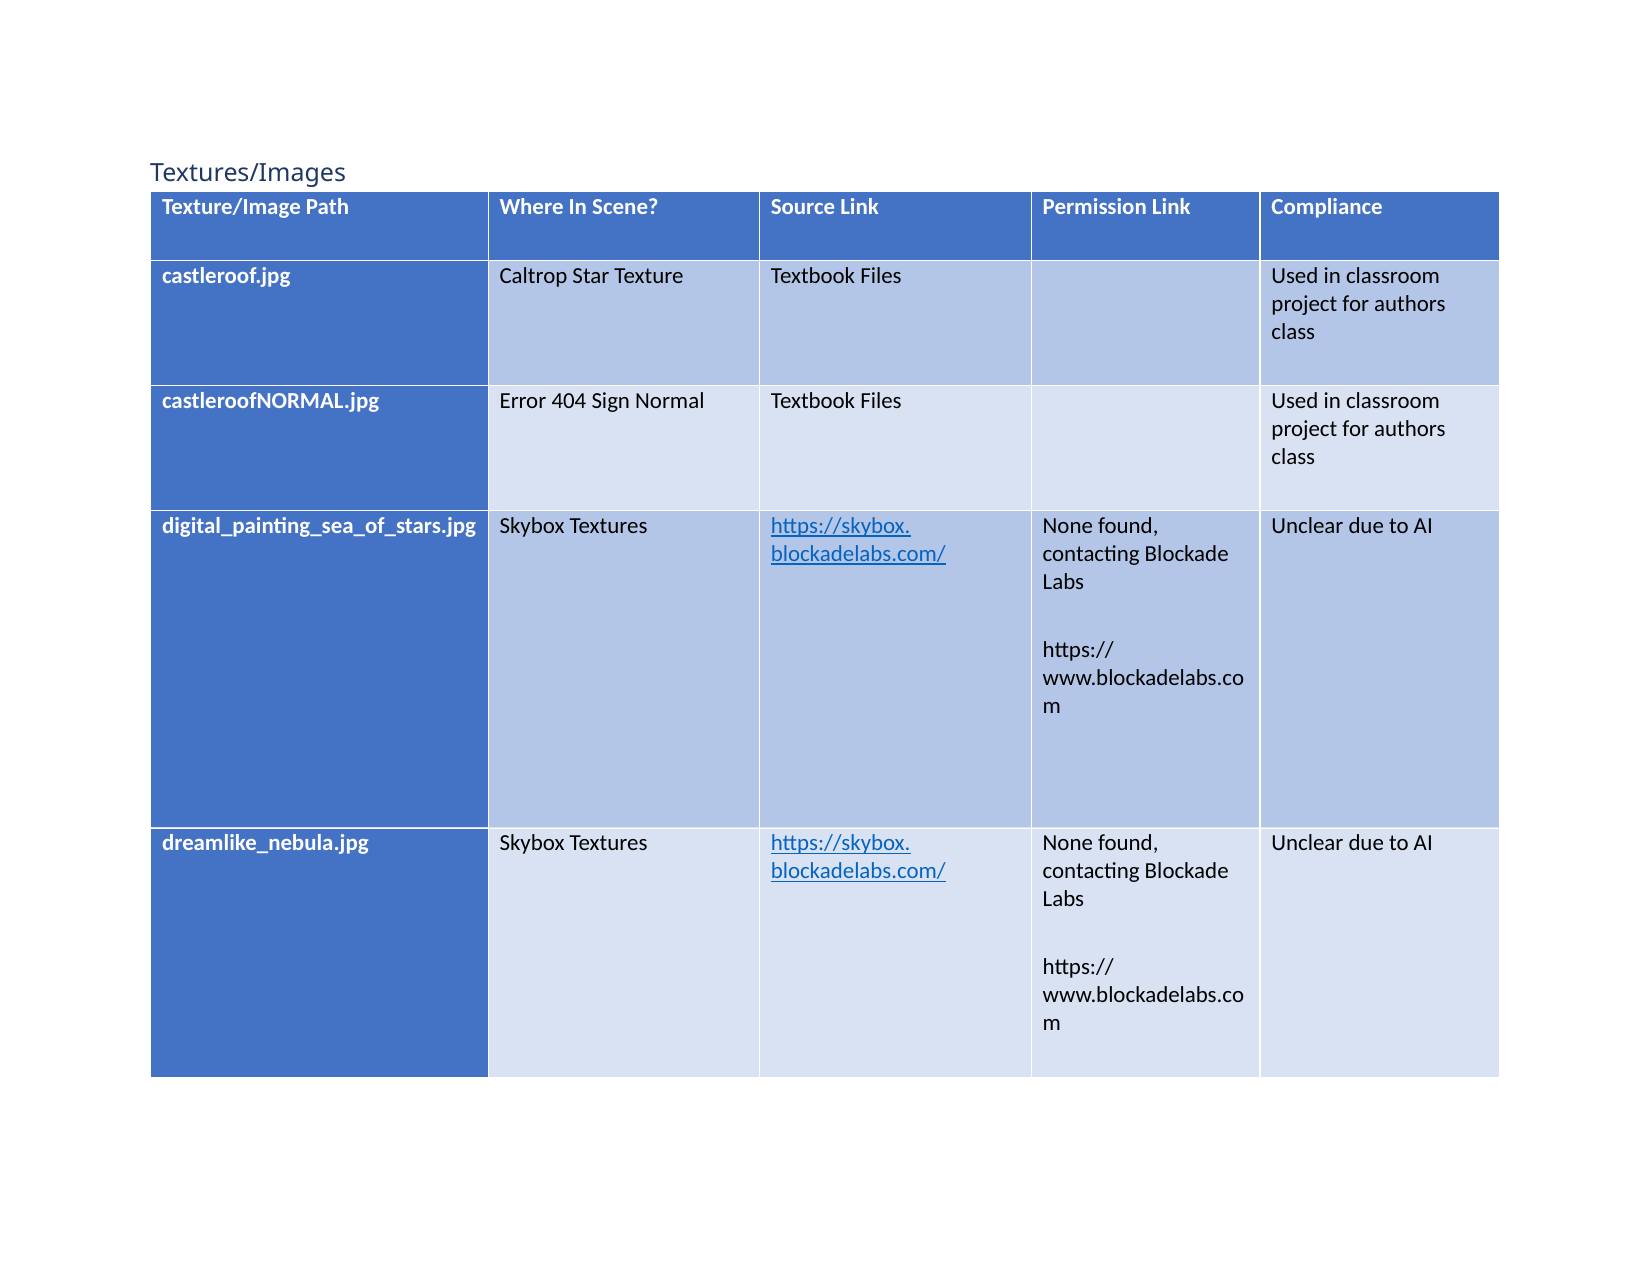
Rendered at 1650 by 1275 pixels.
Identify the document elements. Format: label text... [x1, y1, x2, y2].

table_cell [760, 829, 1031, 1077]
table_cell Unclear due to AI [1261, 511, 1499, 827]
table_cell castleroof.jpg [151, 261, 488, 385]
table_cell https://skybox. blockadelabs.com/ [760, 511, 1031, 827]
table_cell castleroofNORMAL.jpg [151, 386, 488, 510]
table_cell Unclear due to AI [1261, 829, 1499, 1077]
table_cell Used in classroom project for authors class [1261, 261, 1499, 385]
table_cell [1032, 386, 1259, 510]
table_header Where In Scene? [489, 192, 759, 260]
table_cell Error 404 Sign Normal [489, 386, 759, 510]
table_cell Caltrop Star Texture [489, 261, 759, 385]
table_cell Used in classroom project for authors class [1261, 386, 1499, 510]
table_cell Textbook Files [760, 386, 1031, 510]
table_cell [1032, 261, 1259, 385]
table_cell Skybox Textures [489, 511, 759, 827]
table_header Compliance [1261, 192, 1499, 260]
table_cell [1032, 829, 1259, 1077]
table_cell digital_painting_sea_of_stars.jpg [151, 511, 488, 827]
table_header Permission Link [1032, 192, 1259, 260]
table_cell Textbook Files [760, 261, 1031, 385]
subtitle Textures/Images [150, 154, 1500, 188]
table_cell None found, contacting Blockade Labs https://www.blockadelabs.com [1032, 511, 1259, 827]
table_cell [151, 829, 488, 1077]
table_header Texture/Image Path [151, 192, 488, 260]
table_header Source Link [760, 192, 1031, 260]
table_cell Skybox Textures [489, 829, 759, 1077]
